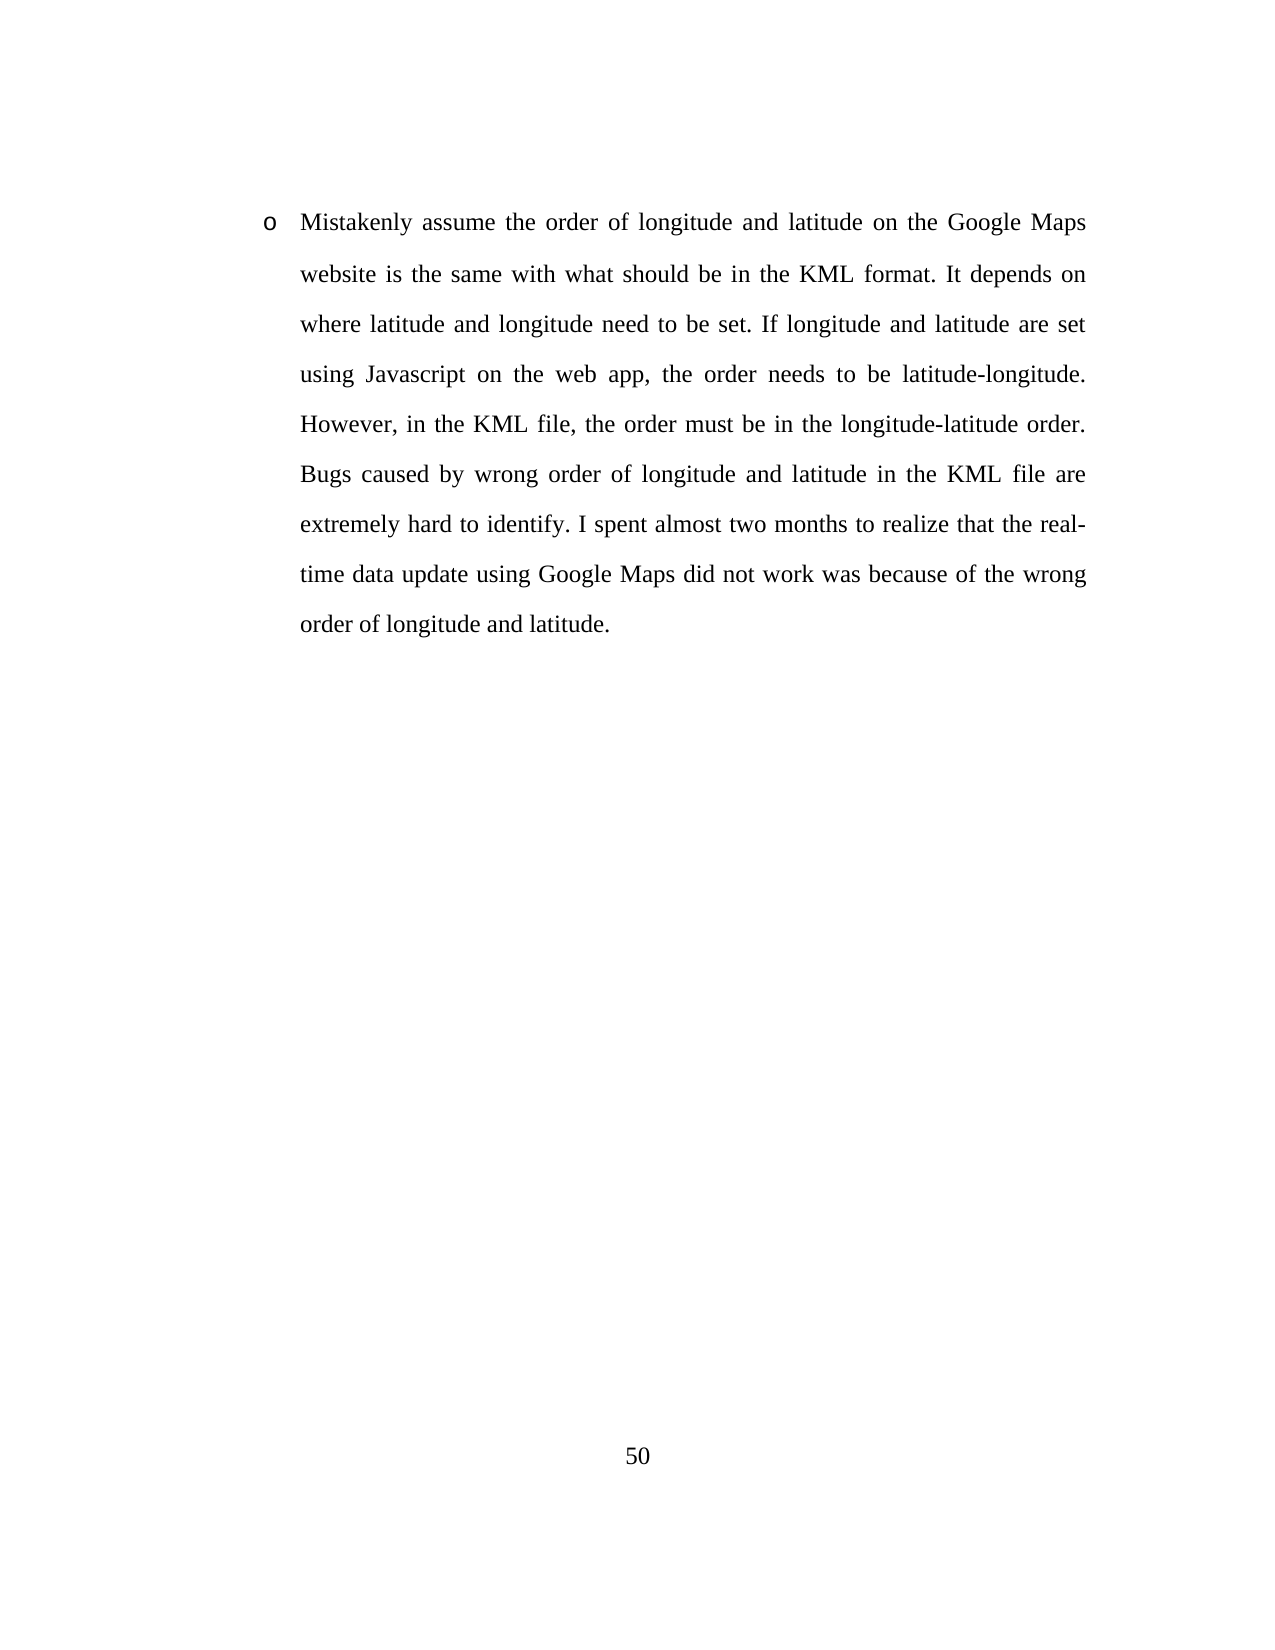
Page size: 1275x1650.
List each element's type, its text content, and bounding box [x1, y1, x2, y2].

list Mistakenly assume the order of longitude and latitude on the Google Maps website is the same with what should be in the KML format. It depends on where latitude and longitude need to be set. If longitude and latitude are set using Javascript on the web app, the order needs to be latitude-longitude. However, in the KML file, the order must be in the longitude-latitude order. Bugs caused by wrong order of longitude and latitude in the KML file are extremely hard to identify. I spent almost two months to realize that the real-time data update using Google Maps did not work was because of the wrong order of longitude and latitude. [262, 187, 1087, 637]
